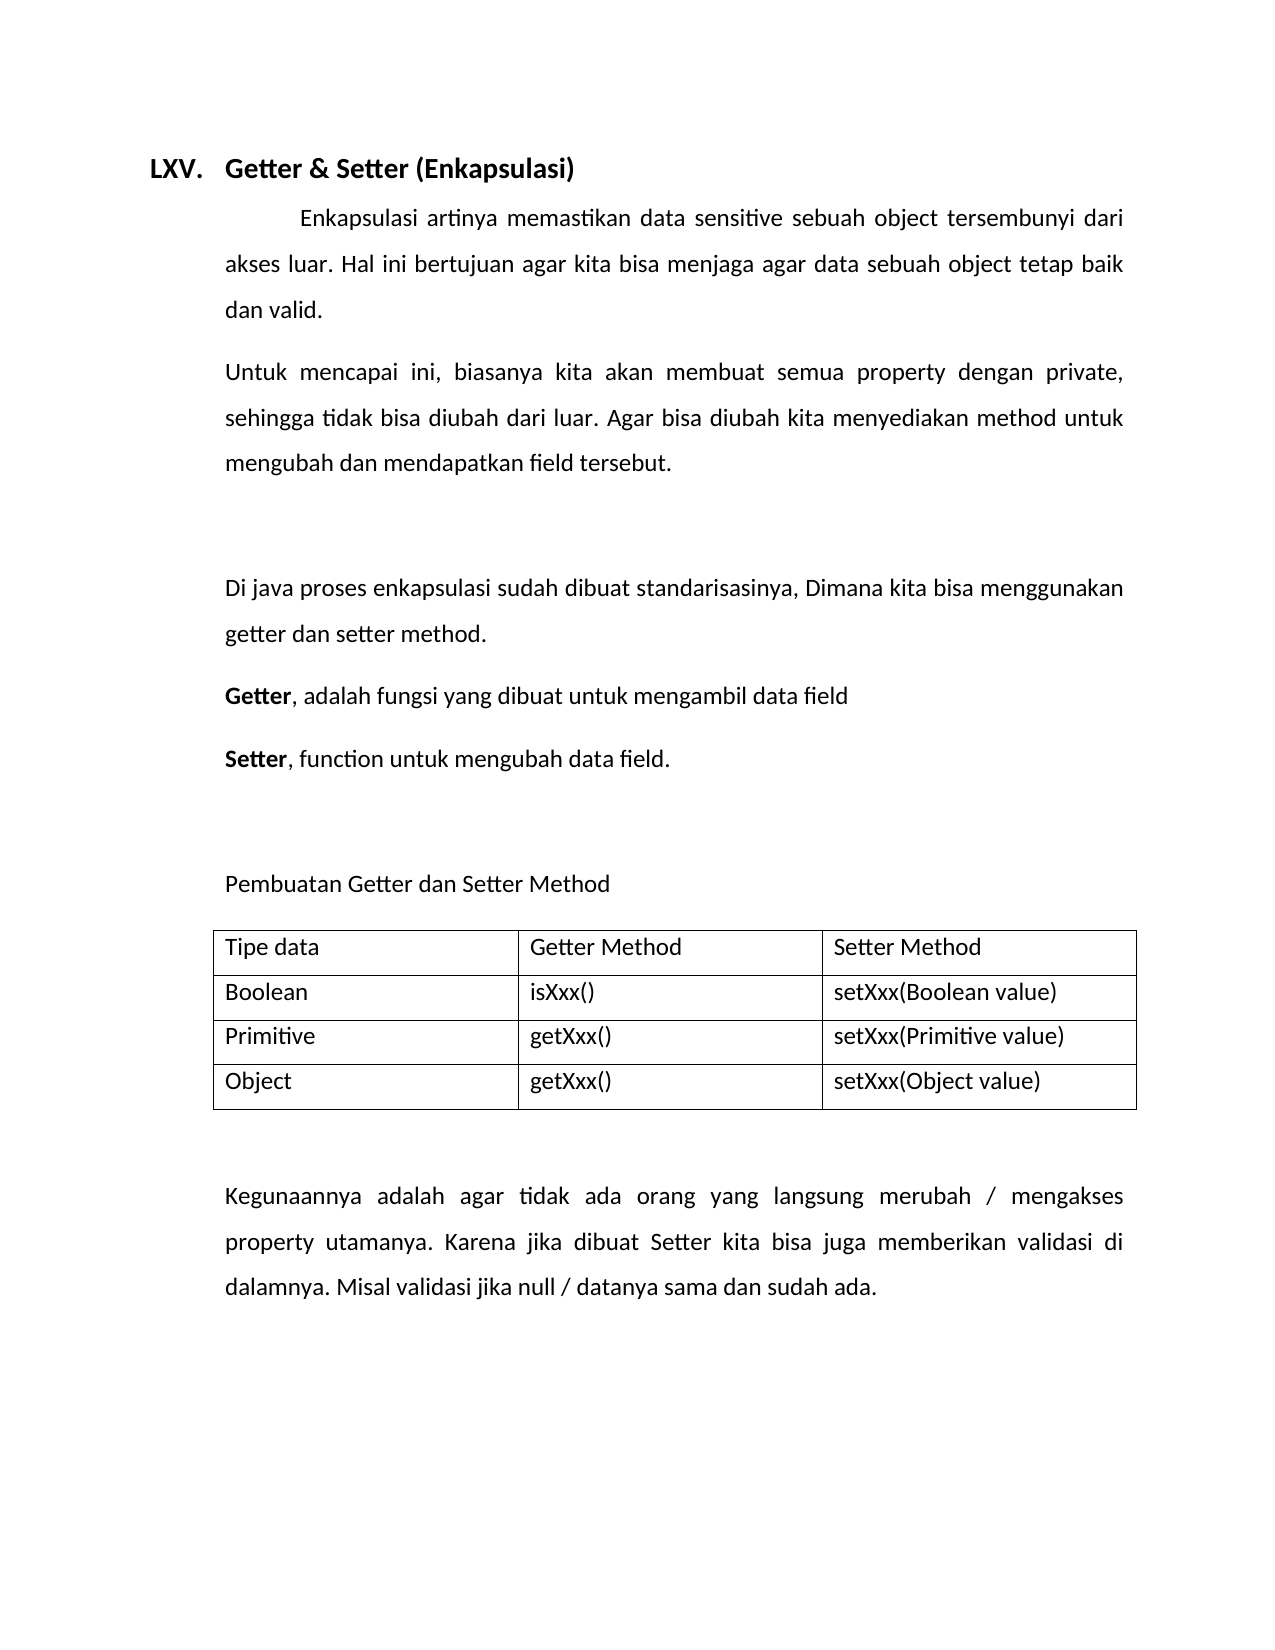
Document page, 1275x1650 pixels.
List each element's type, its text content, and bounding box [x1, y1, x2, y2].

table_header Setter Method [823, 931, 1136, 975]
table_cell Boolean [214, 976, 518, 1019]
table_cell setXxx(Object value) [823, 1065, 1136, 1109]
table_header Tipe data [214, 931, 518, 975]
table_cell isXxx() [519, 976, 822, 1019]
table_cell setXxx(Primitive value) [823, 1021, 1136, 1064]
text Getter, adalah fungsi yang dibuat untuk mengambil data field [225, 681, 1125, 711]
text Kegunaannya adalah agar tidak ada orang yang langsung merubah / mengakses property utamanya. Karena jika dibuat Setter kita bisa juga memberikan validasi di dalamnya. Misal validasi jika null / datanya sama dan sudah ada. [225, 1180, 1125, 1302]
subtitle Getter & Setter (Enkapsulasi) [150, 150, 1125, 186]
text Pembuatan Getter dan Setter Method [225, 868, 1125, 898]
text Enkapsulasi artinya memastikan data sensitive sebuah object tersembunyi dari akses luar. Hal ini bertujuan agar kita bisa menjaga agar data sebuah object tetap baik dan valid. [225, 202, 1125, 324]
table_header Getter Method [519, 931, 822, 975]
text Di java proses enkapsulasi sudah dibuat standarisasinya, Dimana kita bisa menggunakan getter dan setter method. [225, 572, 1125, 649]
table_cell Object [214, 1065, 518, 1109]
table_cell Primitive [214, 1021, 518, 1064]
table_cell setXxx(Boolean value) [823, 976, 1136, 1019]
table_cell getXxx() [519, 1065, 822, 1109]
table_cell getXxx() [519, 1021, 822, 1064]
text Untuk mencapai ini, biasanya kita akan membuat semua property dengan private, sehingga tidak bisa diubah dari luar. Agar bisa diubah kita menyediakan method untuk mengubah dan mendapatkan field tersebut. [225, 356, 1125, 478]
text Setter, function untuk mengubah data field. [225, 743, 1125, 773]
